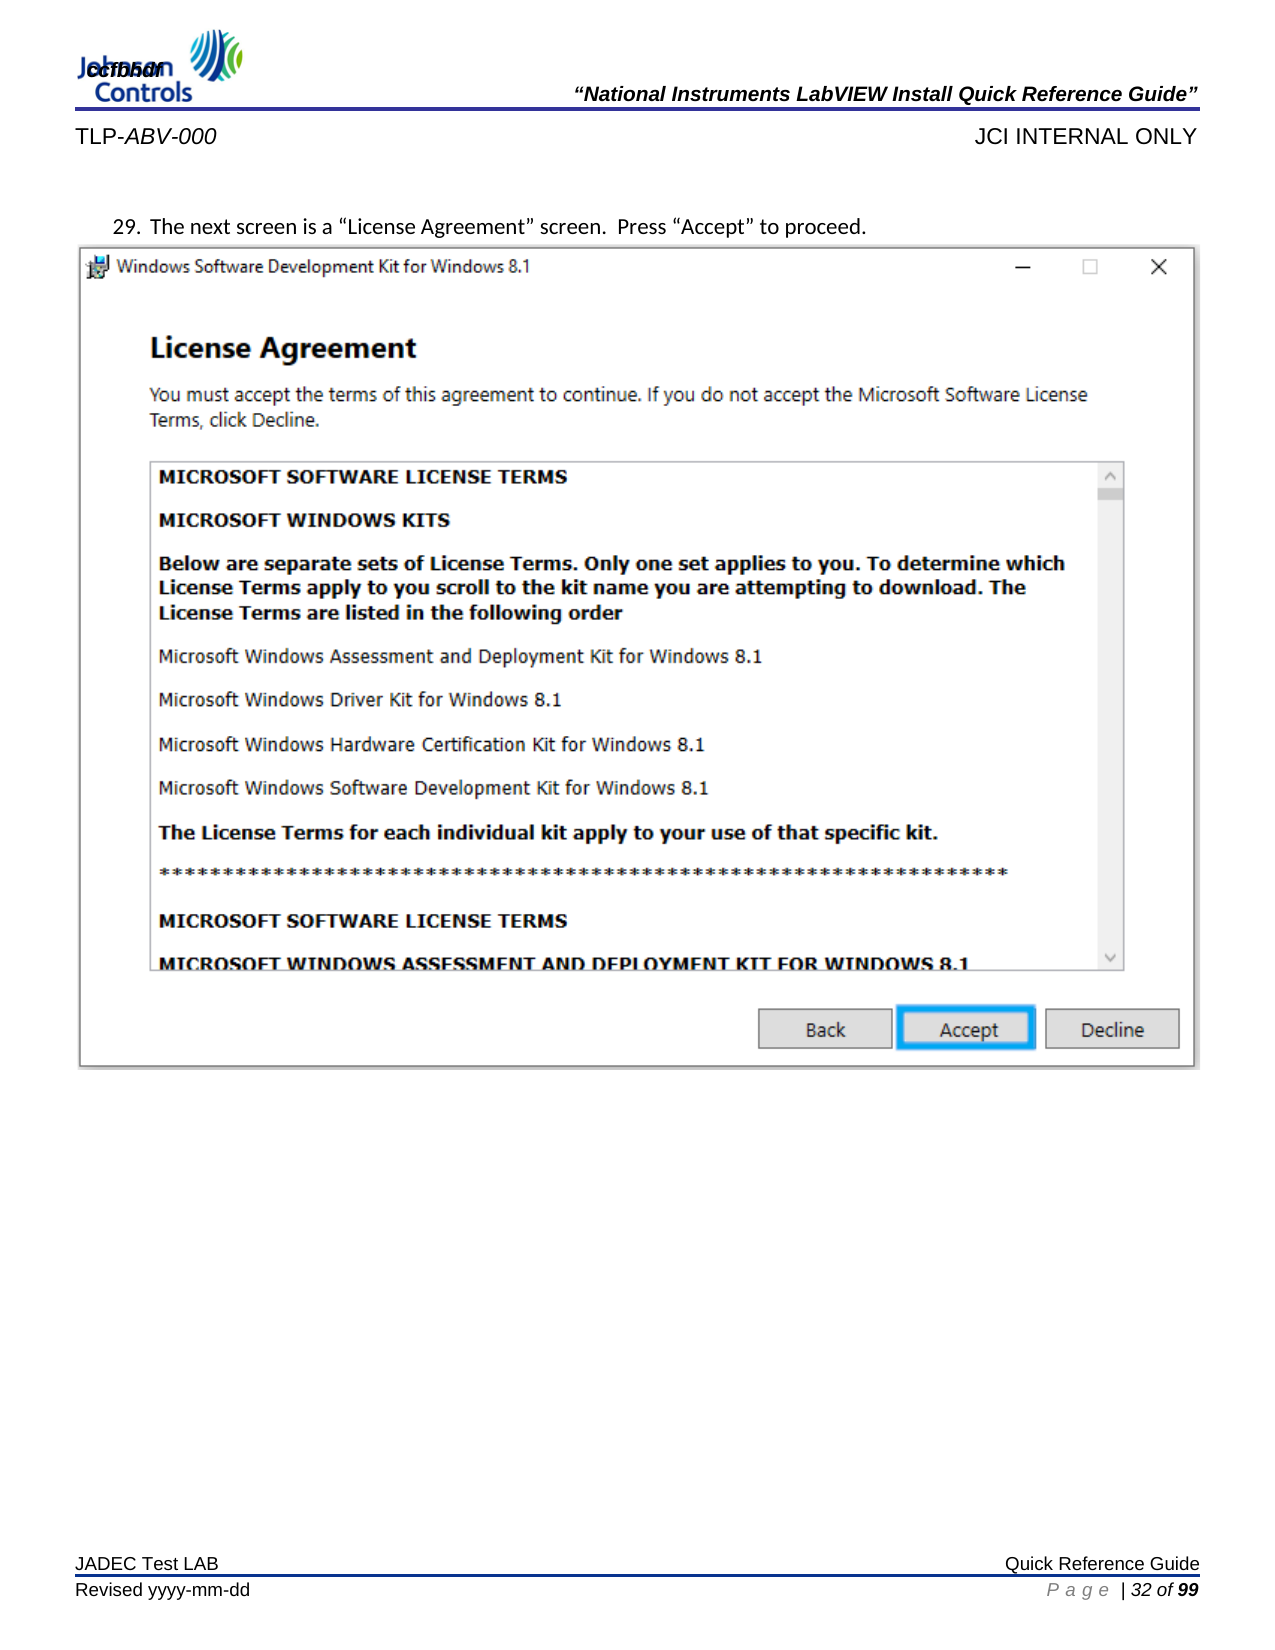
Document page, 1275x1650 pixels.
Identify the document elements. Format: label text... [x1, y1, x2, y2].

picture [75, 243, 1200, 1070]
list The next screen is a “License Agreement” screen. Press “Accept” to proceed. [112, 212, 1200, 240]
picture [76, 26, 246, 105]
